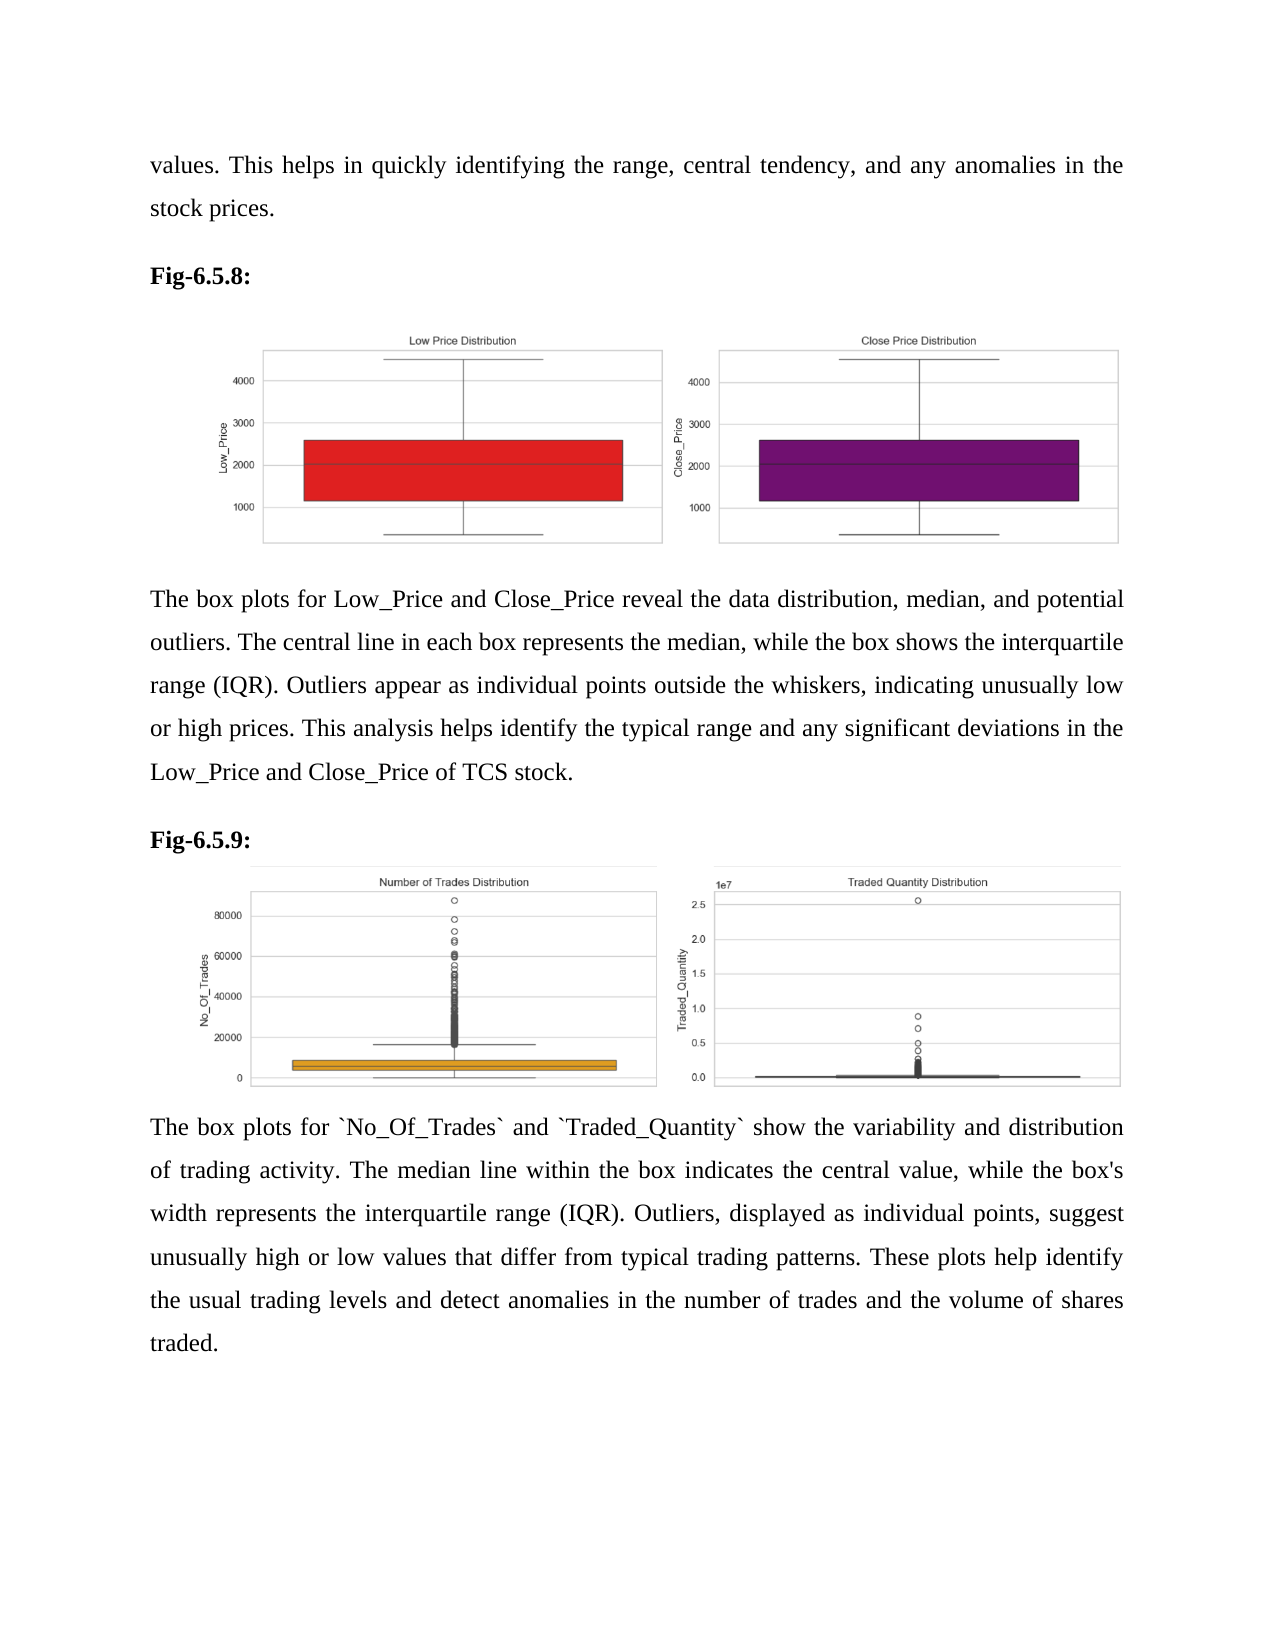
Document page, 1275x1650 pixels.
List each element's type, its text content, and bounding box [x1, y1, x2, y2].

picture [150, 329, 1125, 546]
text Fig-6.5.9:The box plots for `No_Of_Trades` and `Traded_Quantity` show the variability and distribution of trading activity. The median line within the box indicates the central value, while the box's width represents the interquartile range (IQR). Outliers, displayed as individual points, suggest unusually high or low values that differ from typical trading patterns. These plots help identify the usual trading levels and detect anomalies in the number of trades and the volume of shares traded. [150, 1098, 1125, 1357]
text Fig-6.5.9:The box plots for `No_Of_Trades` and `Traded_Quantity` show the variability and distribution of trading activity. The median line within the box indicates the central value, while the box's width represents the interquartile range (IQR). Outliers, displayed as individual points, suggest unusually high or low values that differ from typical trading patterns. These plots help identify the usual trading levels and detect anomalies in the number of trades and the volume of shares traded. [150, 825, 1125, 866]
picture [150, 866, 1125, 1098]
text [150, 150, 1125, 222]
text The box plots for Low_Price and Close_Price reveal the data distribution, median, and potential outliers. The central line in each box represents the median, while the box shows the interquartile range (IQR). Outliers appear as individual points outside the whiskers, indicating unusually low or high prices. This analysis helps identify the typical range and any significant deviations in the Low_Price and Close_Price of TCS stock. [150, 584, 1125, 785]
text Fig-6.5.8: [150, 261, 1125, 290]
